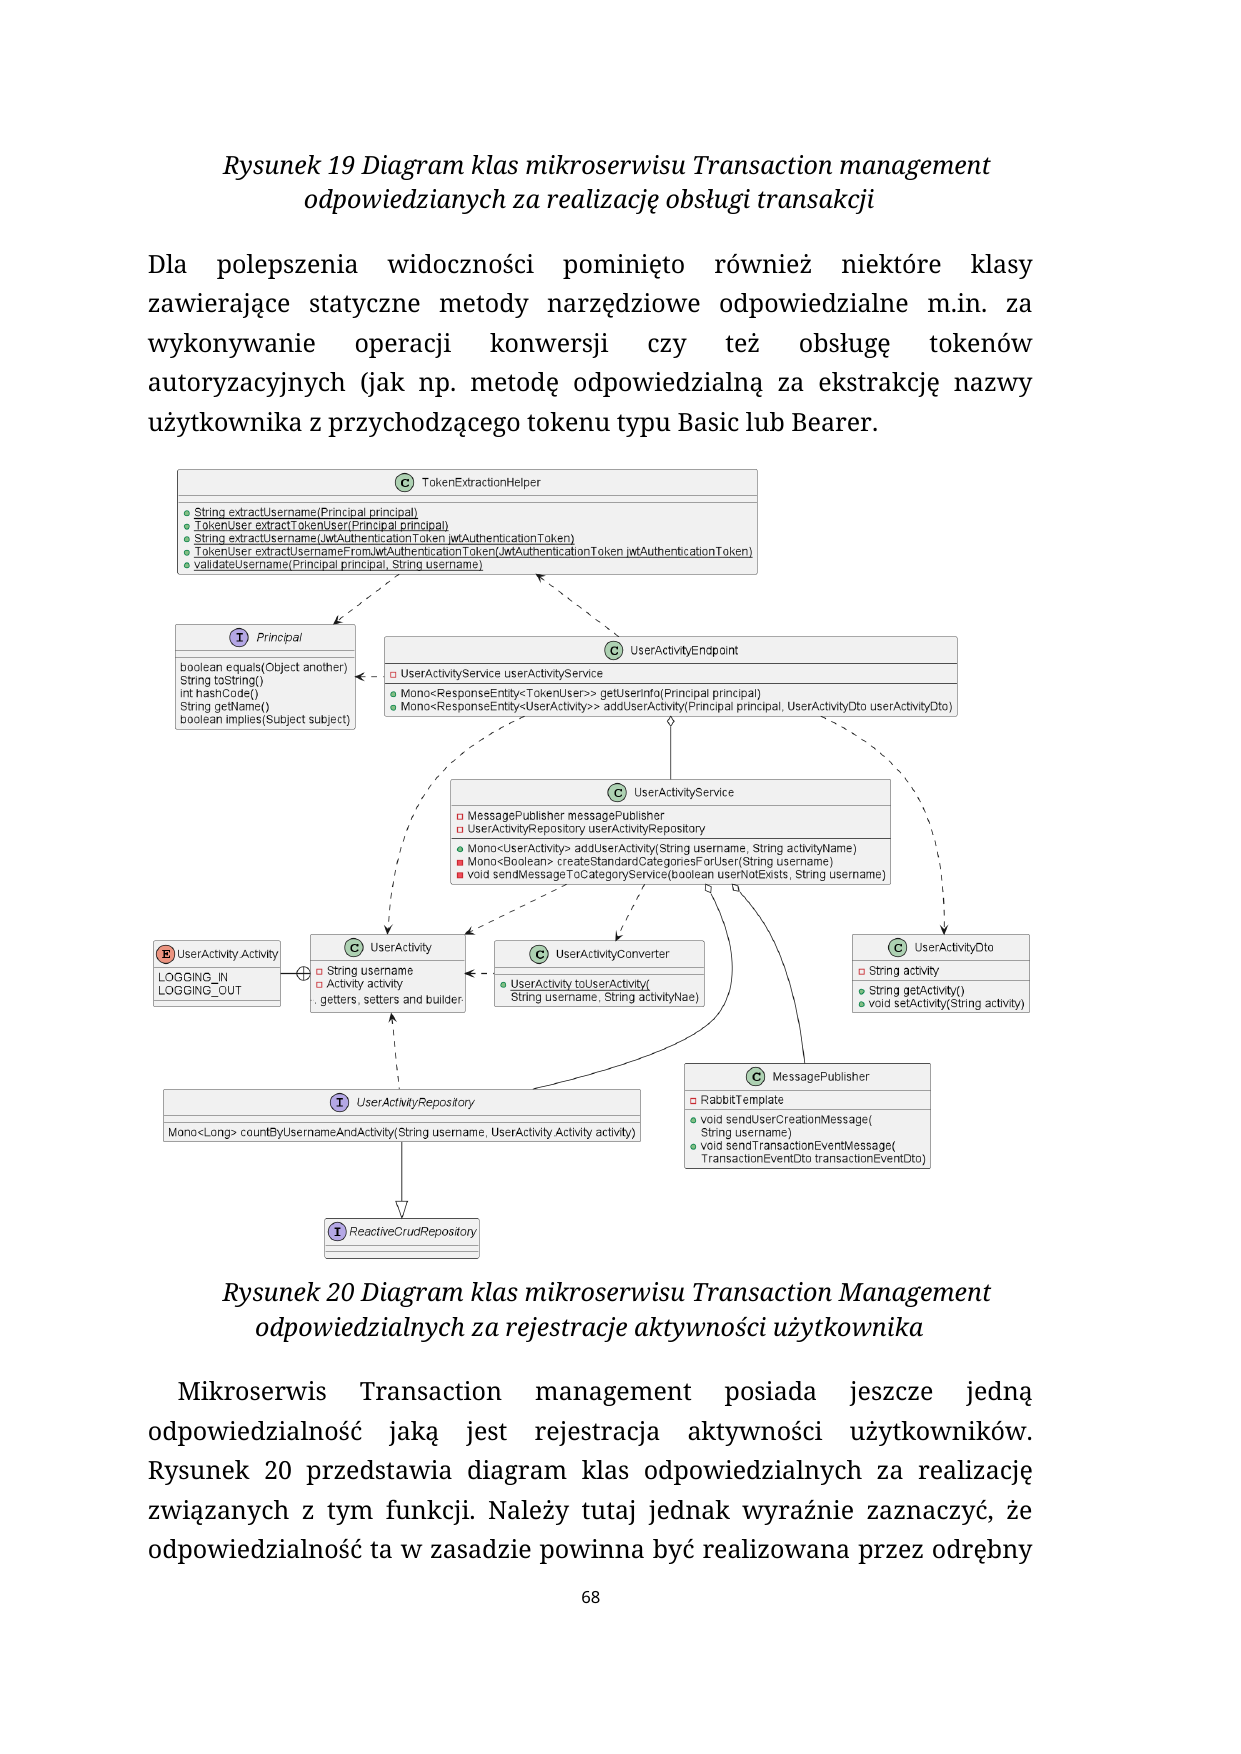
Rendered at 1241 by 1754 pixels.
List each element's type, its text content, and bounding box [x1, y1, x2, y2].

picture [147, 463, 1034, 1263]
text Dla polepszenia widoczności pominięto również niektóre klasy zawierające statyczne metody narzędziowe odpowiedzialne m.in. za wykonywanie operacji konwersji czy też obsługę tokenów autoryzacyjnych (jak np. metodę odpowiedzialną za ekstrakcję nazwy użytkownika z przychodzącego tokenu typu Basic lub Bearer. [148, 241, 1033, 439]
